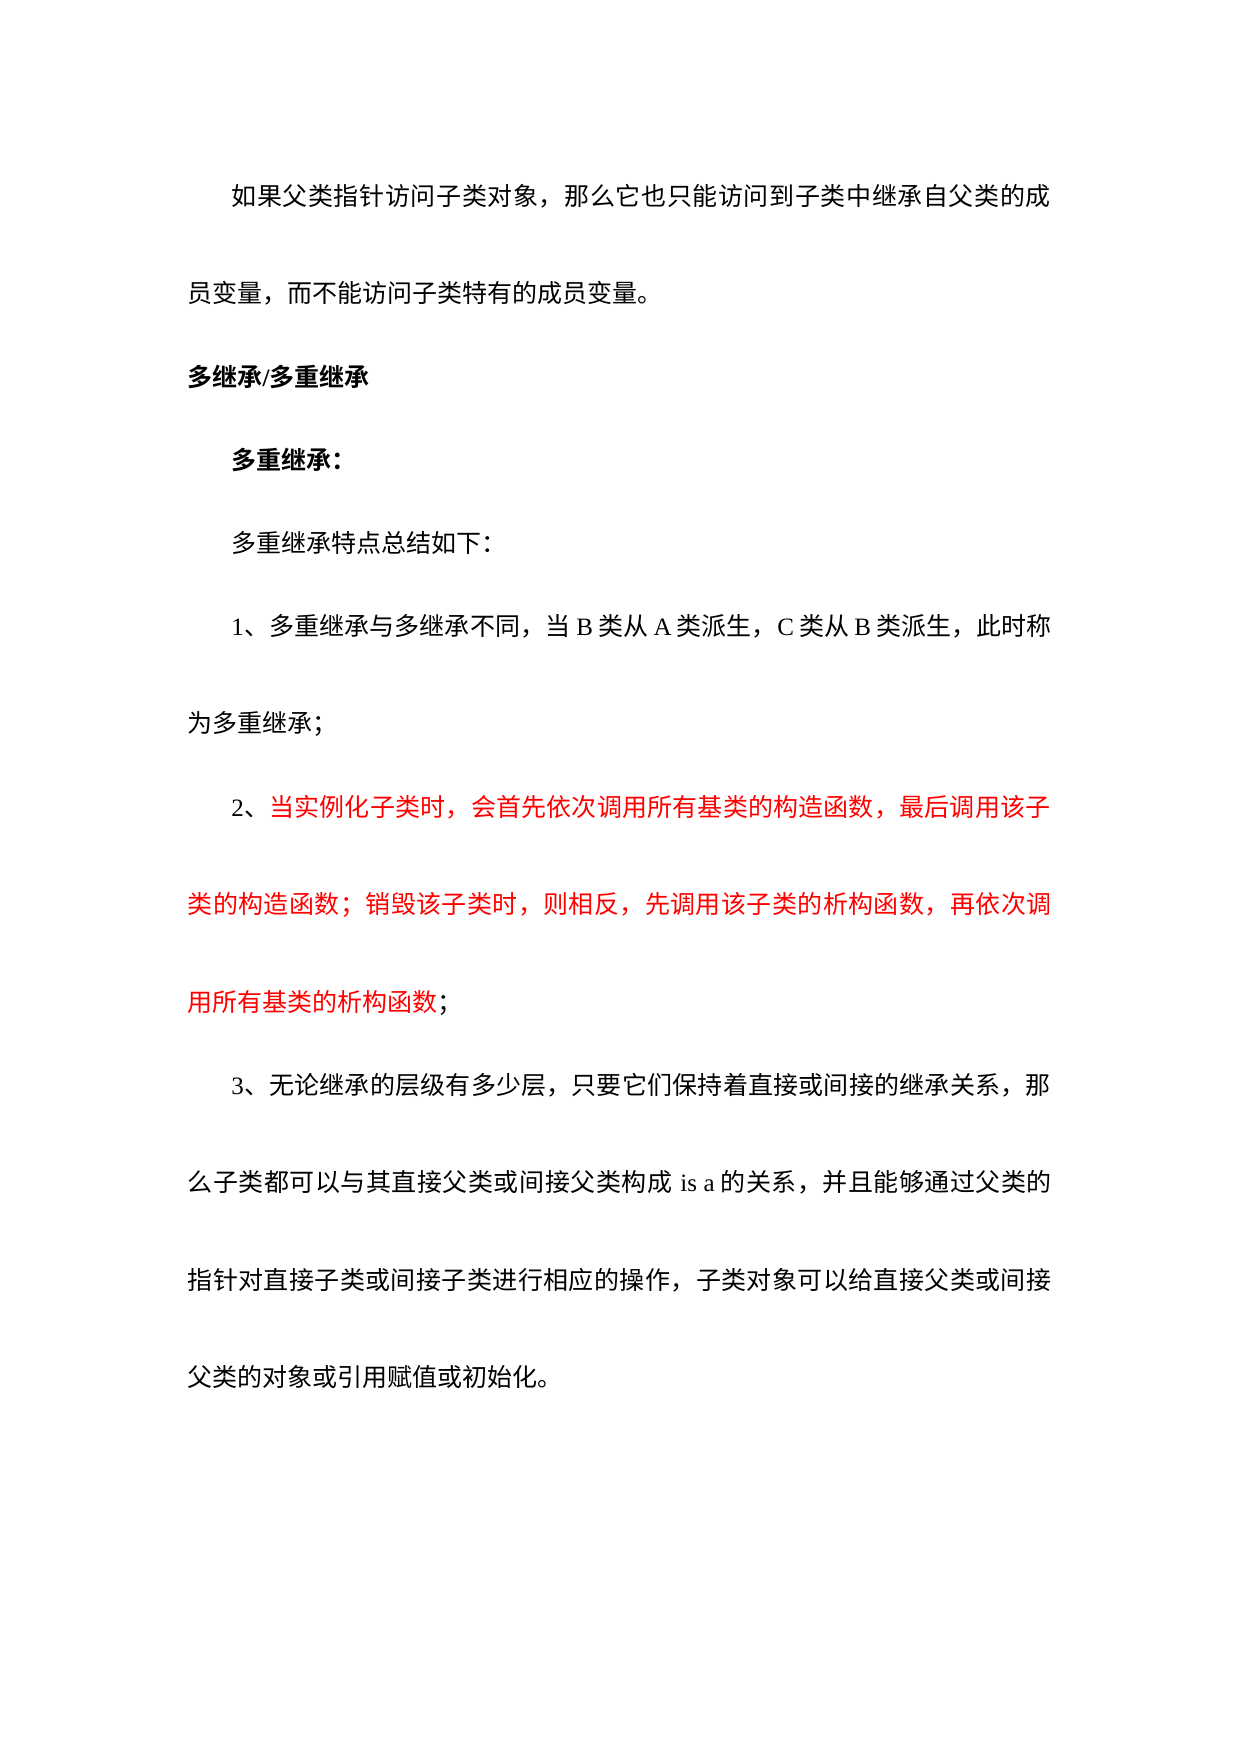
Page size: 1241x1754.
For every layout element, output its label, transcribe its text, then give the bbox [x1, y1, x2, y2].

text 如果父类指针访问子类对象，那么它也只能访问到子类中继承自父类的成员变量，而不能访问子类特有的成员变量。 [187, 162, 1053, 324]
text 1、多重继承与多继承不同，当B类从A类派生，C类从B类派生，此时称为多重继承； [187, 592, 1053, 754]
text 多重继承特点总结如下： [187, 509, 1053, 574]
text 2、当实例化子类时，会首先依次调用所有基类的构造函数，最后调用该子类的构造函数；销毁该子类时，则相反，先调用该子类的析构函数，再依次调用所有基类的析构函数； [187, 773, 1053, 1033]
subtitle 多继承/多重继承 [187, 343, 1053, 408]
text 多重继承： [187, 426, 1053, 491]
text 3、无论继承的层级有多少层，只要它们保持着直接或间接的继承关系，那么子类都可以与其直接父类或间接父类构成 is a的关系，并且能够通过父类的指针对直接子类或间接子类进行相应的操作，子类对象可以给直接父类或间接父类的对象或引用赋值或初始化。 [187, 1051, 1053, 1408]
